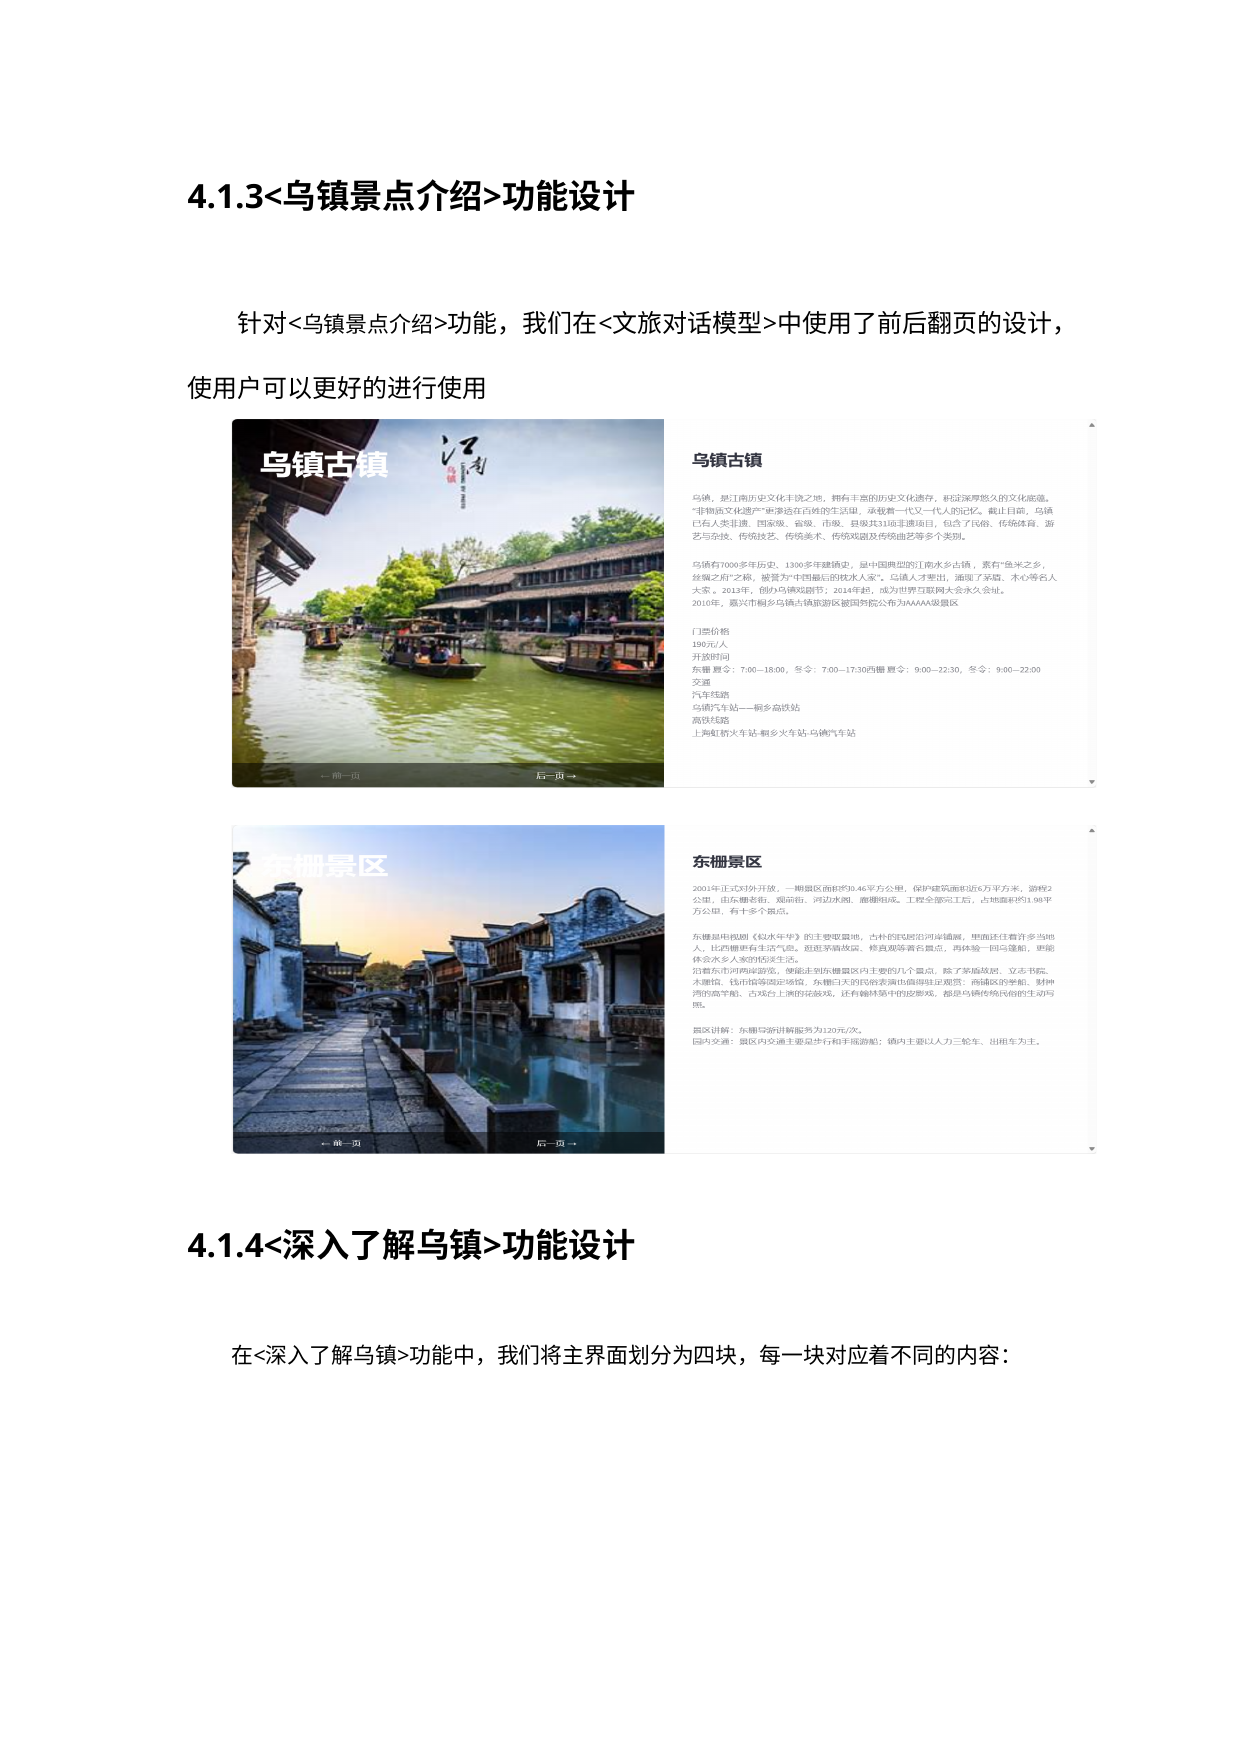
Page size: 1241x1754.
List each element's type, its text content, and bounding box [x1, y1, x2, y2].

subtitle 4.1.4<深入了解乌镇>功能设计 [187, 1210, 1053, 1275]
text 在<深入了解乌镇>功能中，我们将主界面划分为四块，每一块对应着不同的内容： [187, 1338, 1053, 1370]
text 针对<乌镇景点介绍>功能，我们在<文旅对话模型>中使用了前后翻页的设计，使用户可以更好的进行使用 [187, 289, 1053, 419]
picture [231, 419, 1097, 788]
picture [231, 825, 1097, 1154]
subtitle 4.1.3<乌镇景点介绍>功能设计 [187, 162, 1053, 227]
